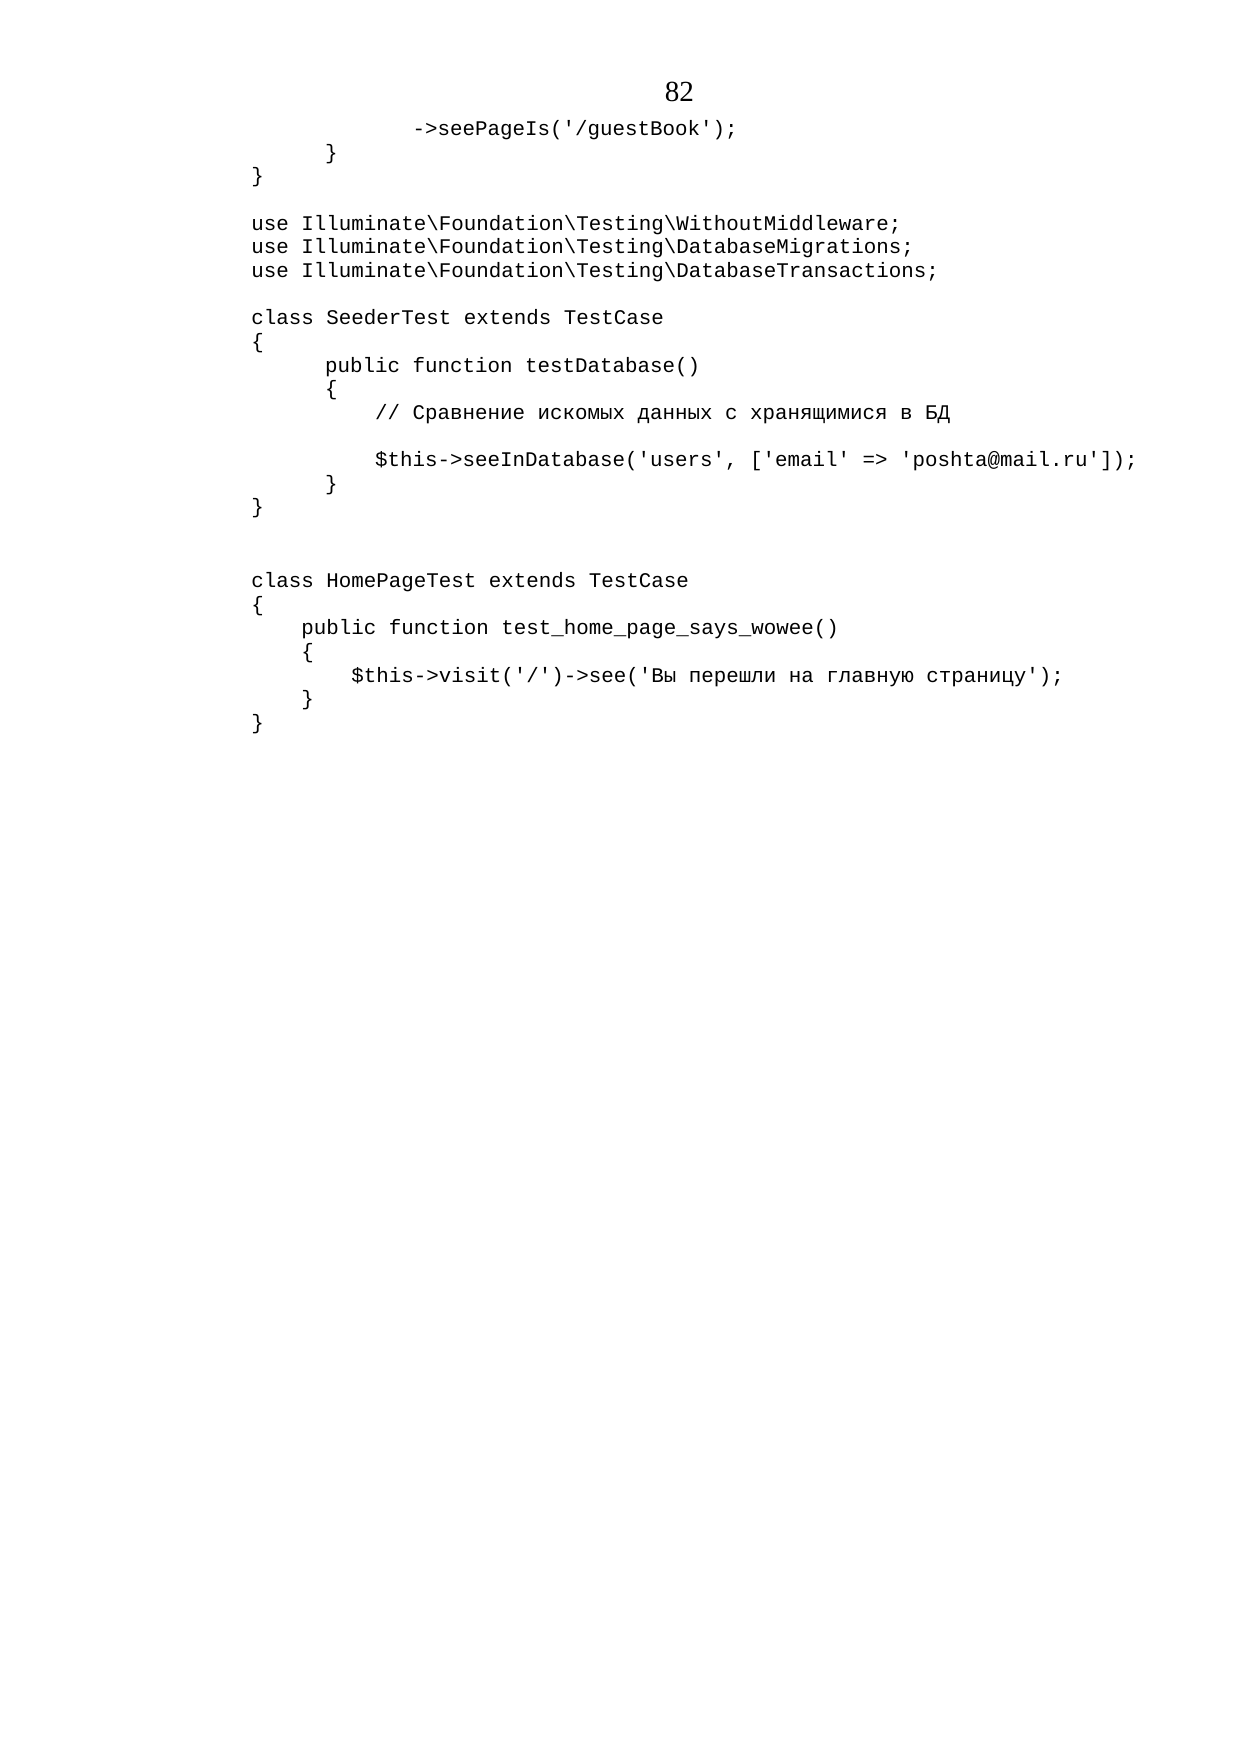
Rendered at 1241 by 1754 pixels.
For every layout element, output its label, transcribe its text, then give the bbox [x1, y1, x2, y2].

text } [177, 165, 1181, 189]
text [325, 118, 1181, 165]
text use Illuminate\Foundation\Testing\WithoutMiddleware; [251, 213, 1181, 236]
text $this->visit('/')->see('Вы перешли на главную страницу'); [251, 665, 1181, 688]
text } [251, 712, 1181, 736]
text { [251, 331, 1181, 354]
text use Illuminate\Foundation\Testing\DatabaseTransactions; [251, 260, 1181, 284]
text { [251, 641, 1181, 665]
text } [251, 496, 1181, 520]
text public function testDatabase() { // Сравнение искомых данных с хранящимися в БД $this->seeInDatabase('users', ['email' => 'poshta@mail.ru']); } [325, 354, 1181, 496]
text } [251, 688, 1181, 712]
text public function test_home_page_says_wowee() [251, 617, 1181, 641]
text class SeederTest extends TestCase [251, 307, 1181, 331]
text class HomePageTest extends TestCase [251, 570, 1181, 594]
text { [251, 594, 1181, 617]
text use Illuminate\Foundation\Testing\DatabaseMigrations; [251, 236, 1181, 260]
